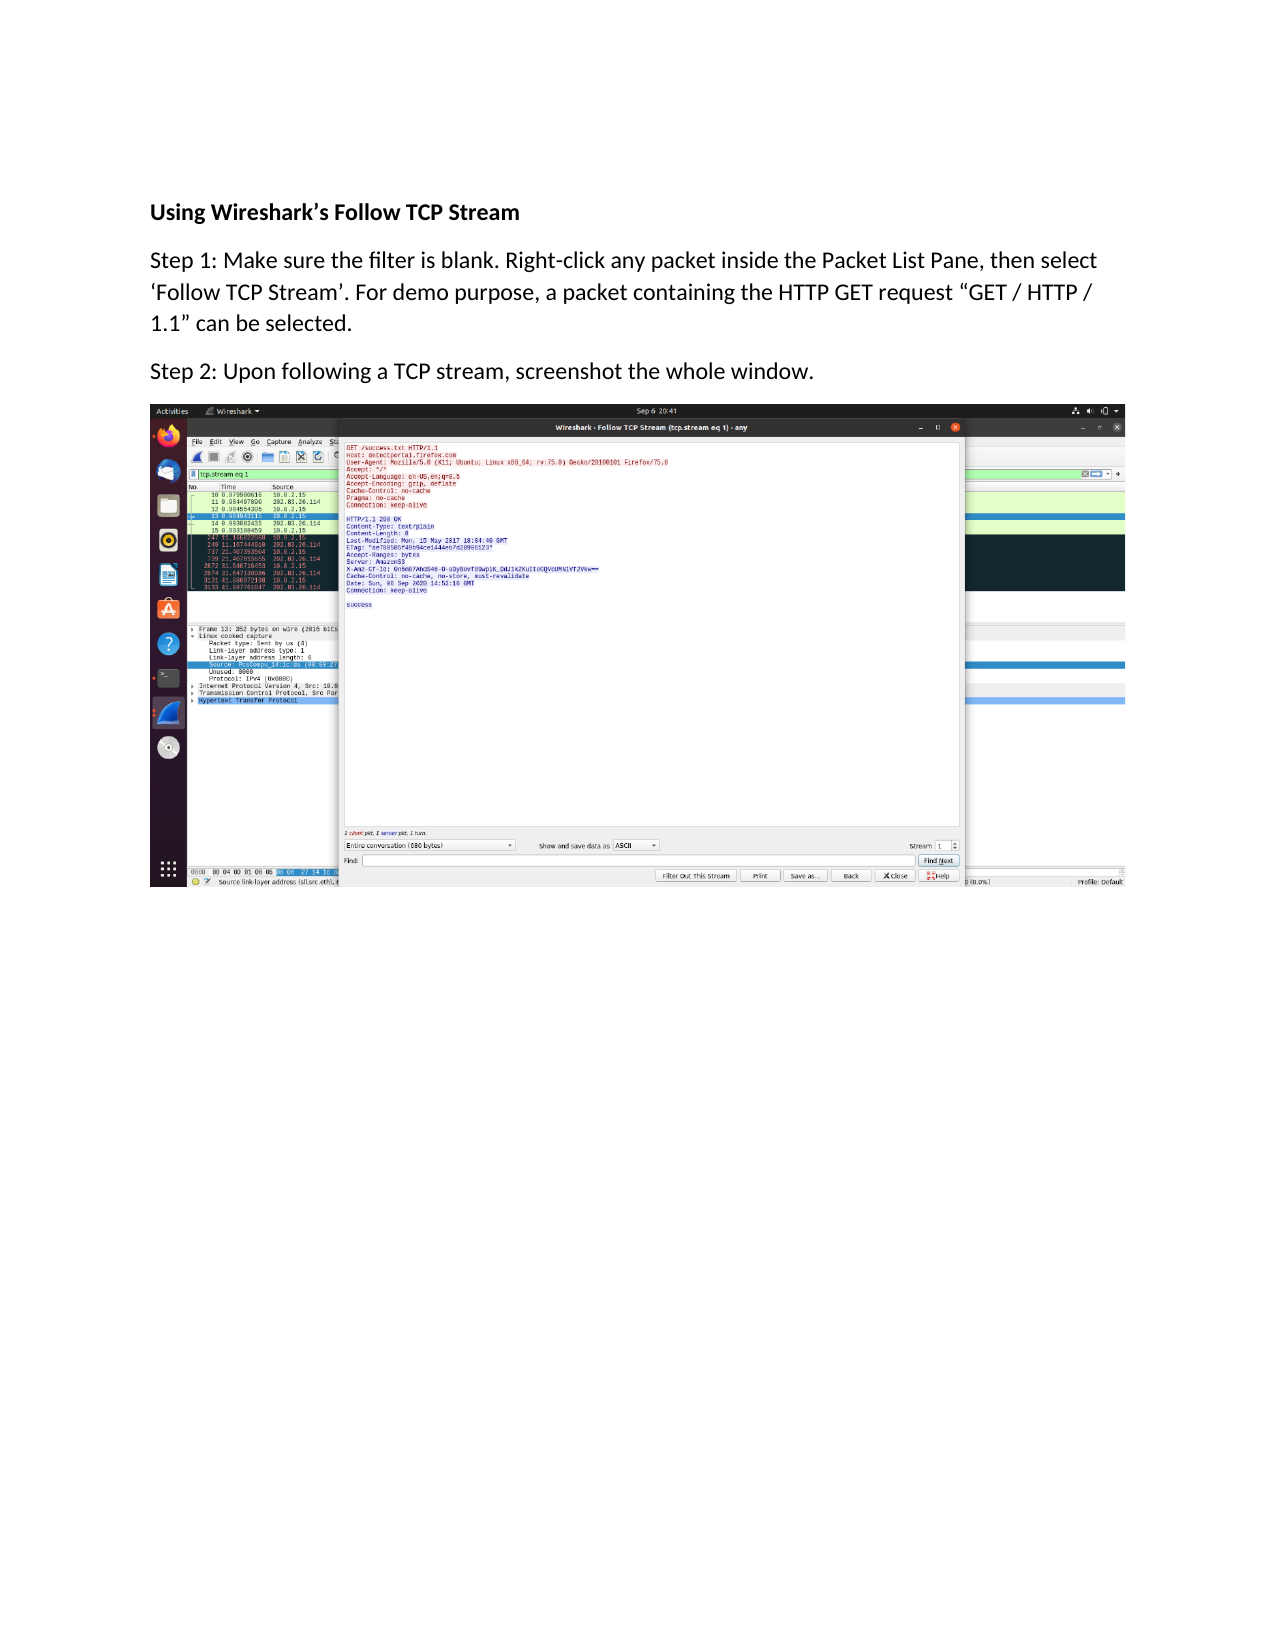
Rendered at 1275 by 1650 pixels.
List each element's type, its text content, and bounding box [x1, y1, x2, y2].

text Using Wireshark’s Follow TCP Stream [150, 197, 1125, 226]
picture [150, 404, 1125, 887]
text Step 2: Upon following a TCP stream, screenshot the whole window. [150, 356, 1125, 386]
text Step 1: Make sure the filter is blank. Right-click any packet inside the Packet List Pane, then select ‘Follow TCP Stream’. For demo purpose, a packet containing the HTTP GET request “GET / HTTP / 1.1” can be selected. [150, 245, 1125, 337]
